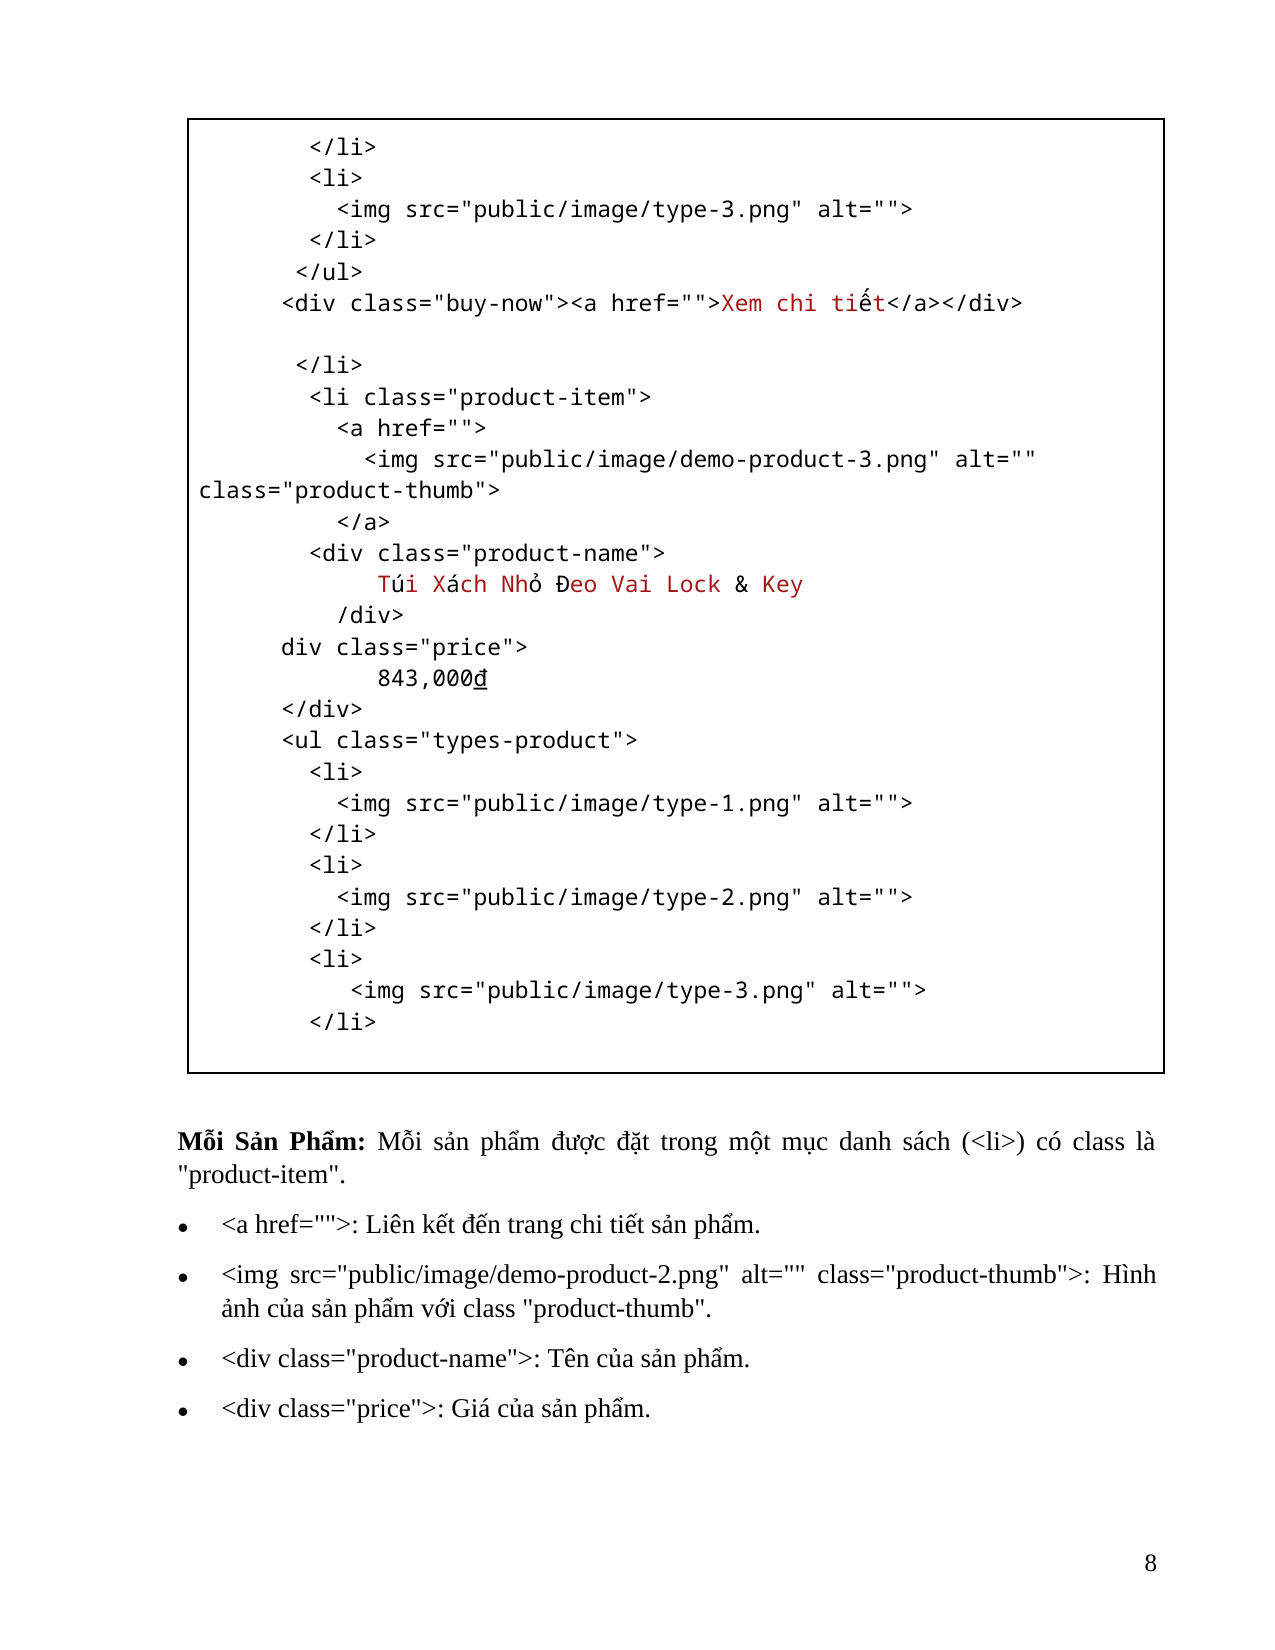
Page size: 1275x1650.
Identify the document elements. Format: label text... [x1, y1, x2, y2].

list <div class="price">: Giá của sản phẩm. [177, 1392, 1157, 1424]
list <img src="public/image/demo-product-2.png" alt="" class="product-thumb">: Hình ảnh của sản phẩm với class "product-thumb". [177, 1258, 1157, 1323]
list <div class="product-name">: Tên của sản phẩm. [177, 1342, 1157, 1373]
list <a href="">: Liên kết đến trang chi tiết sản phẩm. [177, 1208, 1157, 1239]
list Mỗi Sản Phẩm: Mỗi sản phẩm được đặt trong một mục danh sách (<li>) có class là "product-item". [177, 1124, 1157, 1189]
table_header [189, 120, 1163, 1072]
